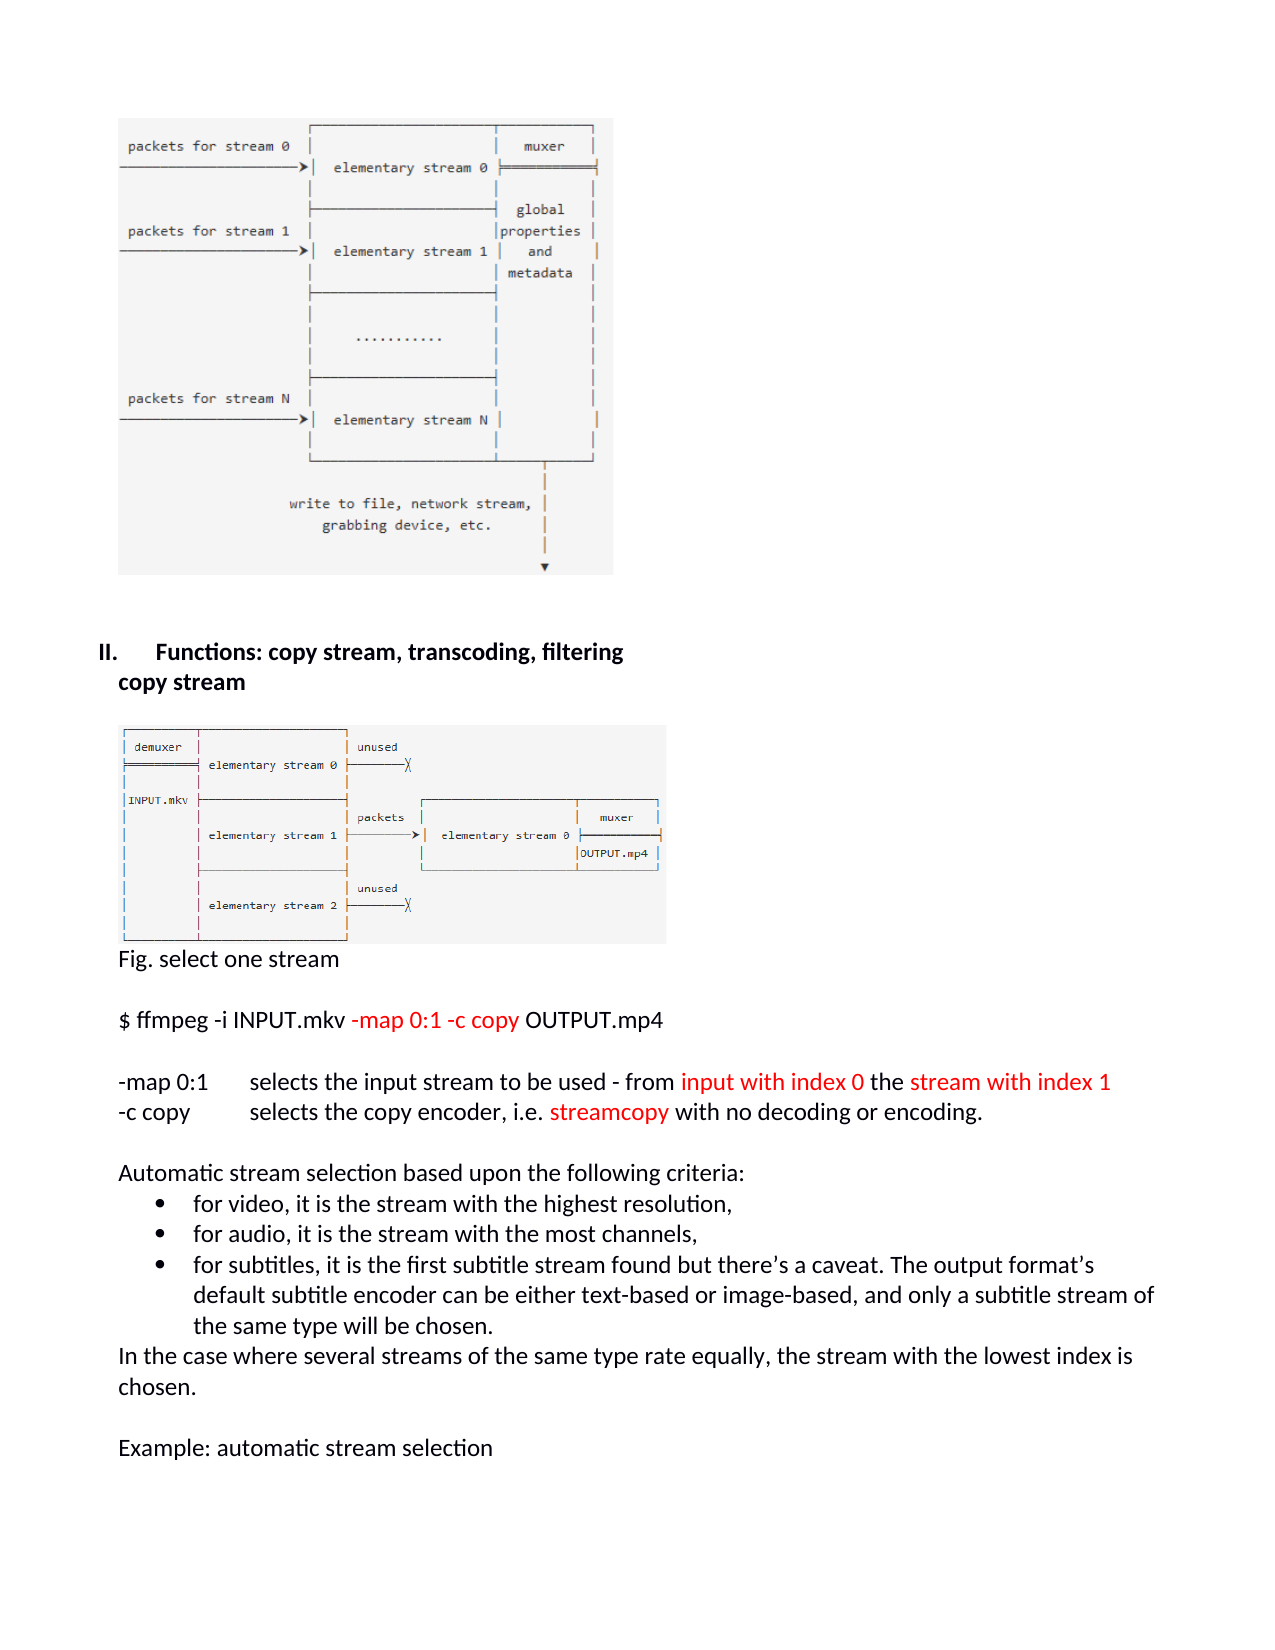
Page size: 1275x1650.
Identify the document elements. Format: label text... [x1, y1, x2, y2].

text -c copy selects the copy encoder, i.e. streamcopy with no decoding or encoding. [118, 1096, 1157, 1127]
text $ ffmpeg -i INPUT.mkv -map 0:1 -c copy OUTPUT.mp4 [118, 1005, 1157, 1035]
list for video, it is the stream with the highest resolution, [156, 1188, 1157, 1218]
text Example: automatic stream selection [118, 1432, 1157, 1462]
text -map 0:1 selects the input stream to be used - from input with index 0 the stream with index 1 [118, 1066, 1157, 1096]
text Automatic stream selection based upon the following criteria: [118, 1157, 1157, 1188]
picture [118, 725, 667, 944]
picture [118, 118, 614, 575]
list Functions: copy stream, transcoding, filtering [118, 636, 1157, 666]
text copy stream [118, 666, 1157, 697]
list for subtitles, it is the first subtitle stream found but there’s a caveat. The output format’s default subtitle encoder can be either text-based or image-based, and only a subtitle stream of the same type will be chosen. [156, 1249, 1157, 1340]
text Fig. select one stream [118, 944, 1157, 974]
list for audio, it is the stream with the most channels, [156, 1218, 1157, 1249]
text In the case where several streams of the same type rate equally, the stream with the lowest index is chosen. [118, 1340, 1157, 1401]
